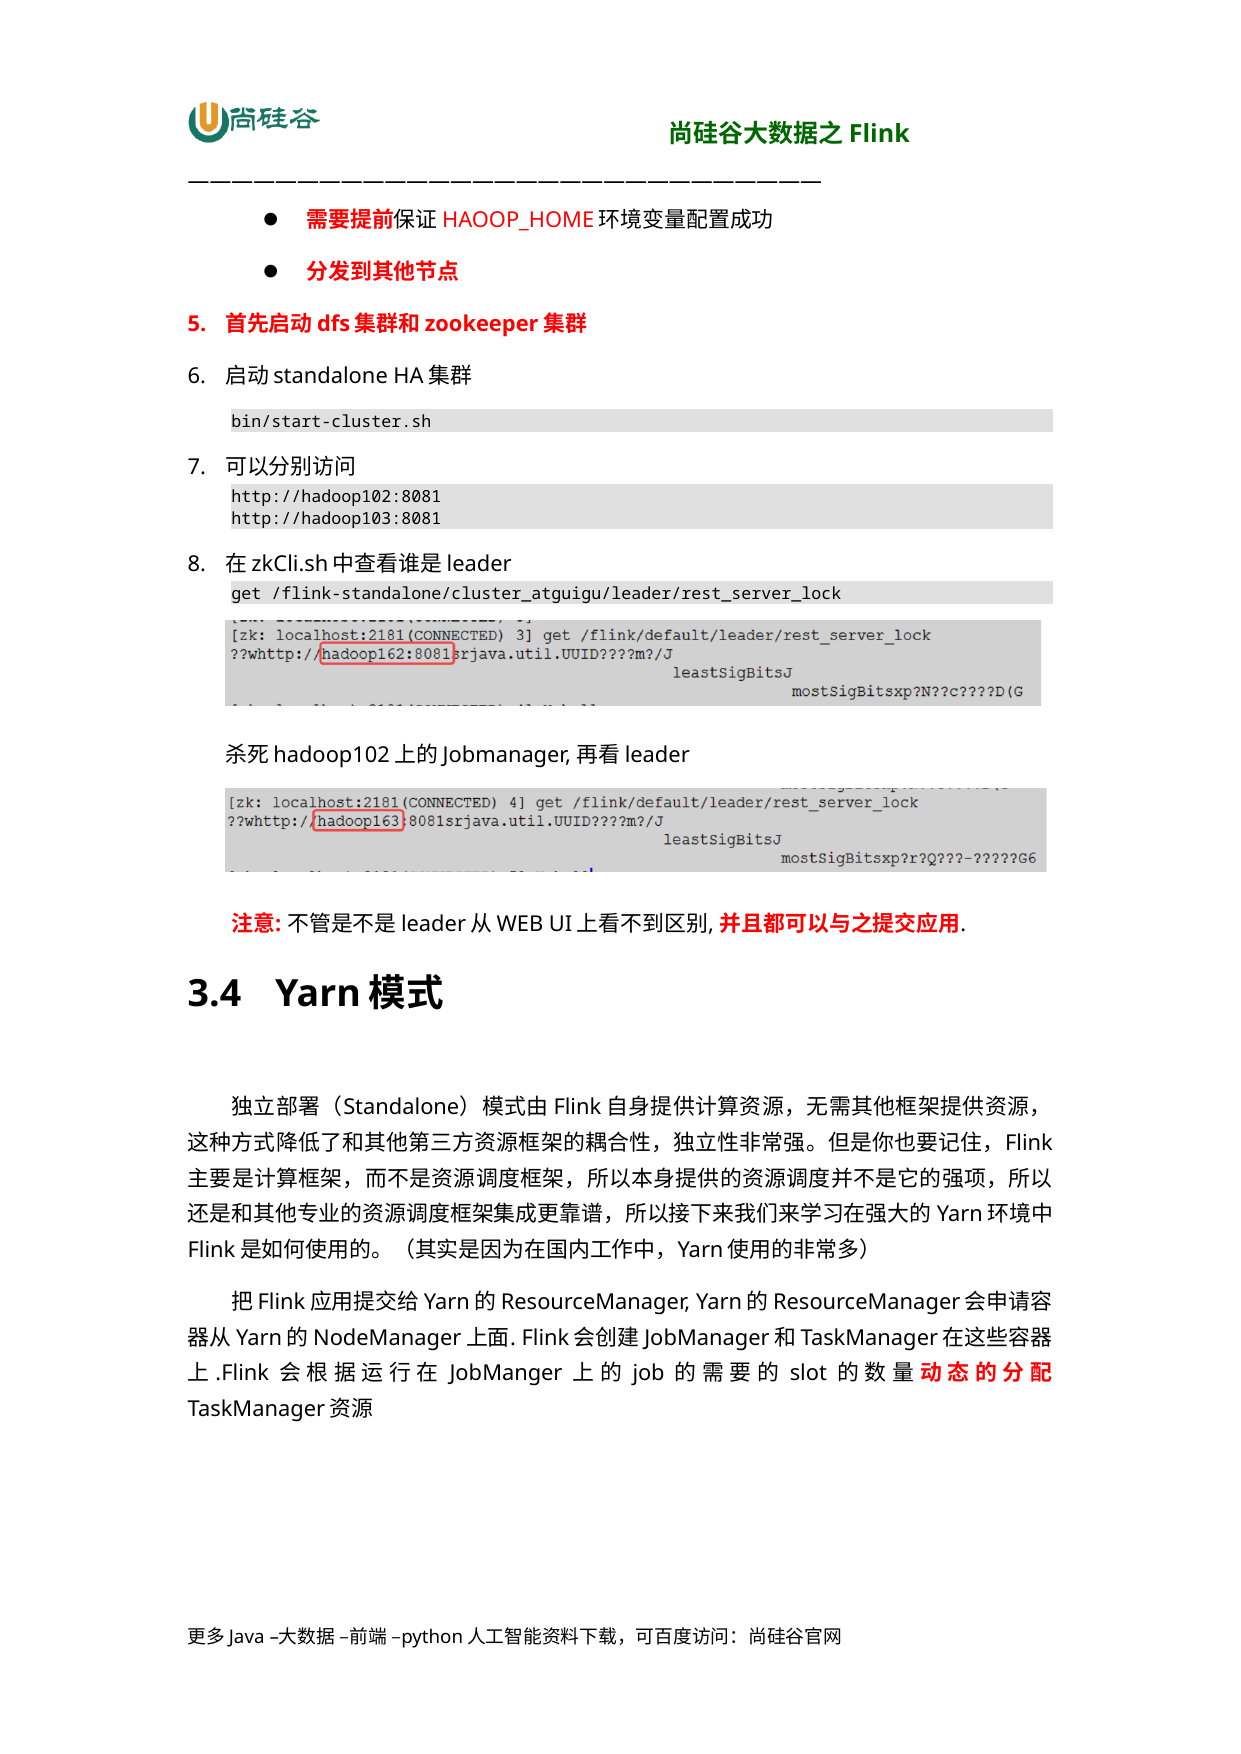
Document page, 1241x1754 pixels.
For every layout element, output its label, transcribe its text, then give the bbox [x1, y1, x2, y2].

text get /flink-standalone/cluster_atguigu/leader/rest_server_lock [231, 581, 1053, 604]
text http://hadoop102:8081 [231, 484, 1053, 507]
text 独立部署（Standalone）模式由Flink自身提供计算资源，无需其他框架提供资源，这种方式降低了和其他第三方资源框架的耦合性，独立性非常强。但是你也要记住，Flink主要是计算框架，而不是资源调度框架，所以本身提供的资源调度并不是它的强项，所以还是和其他专业的资源调度框架集成更靠谱，所以接下来我们来学习在强大的Yarn环境中Flink是如何使用的。（其实是因为在国内工作中，Yarn使用的非常多） [187, 1089, 1053, 1264]
list 分发到其他节点 [262, 254, 1053, 286]
text 把Flink应用提交给Yarn的ResourceManager, Yarn的ResourceManager会申请容器从Yarn的NodeManager上面. Flink会创建JobManager和TaskManager在这些容器上.Flink会根据运行在JobManger上的job的需要的slot的数量动态的分配TaskManager资源 [187, 1283, 1053, 1423]
list 可以分别访问 [187, 448, 1053, 481]
list 启动standalone HA集群 [187, 358, 1053, 390]
picture [225, 788, 1047, 872]
picture [225, 620, 1042, 706]
text 杀死hadoop102上的Jobmanager, 再看leader [225, 737, 1053, 769]
list 在zkCli.sh中查看谁是leader [187, 546, 1053, 578]
text bin/start-cluster.sh [231, 409, 1053, 432]
text http://hadoop103:8081 [231, 507, 1053, 529]
text 注意: 不管是不是leader从WEB UI上看不到区别, 并且都可以与之提交应用. [231, 906, 1053, 938]
subtitle Yarn模式 [187, 957, 1053, 1022]
list 需要提前保证HAOOP_HOME环境变量配置成功 [262, 202, 1053, 234]
picture [187, 101, 320, 143]
list 首先启动dfs集群和zookeeper集群 [187, 306, 1053, 338]
